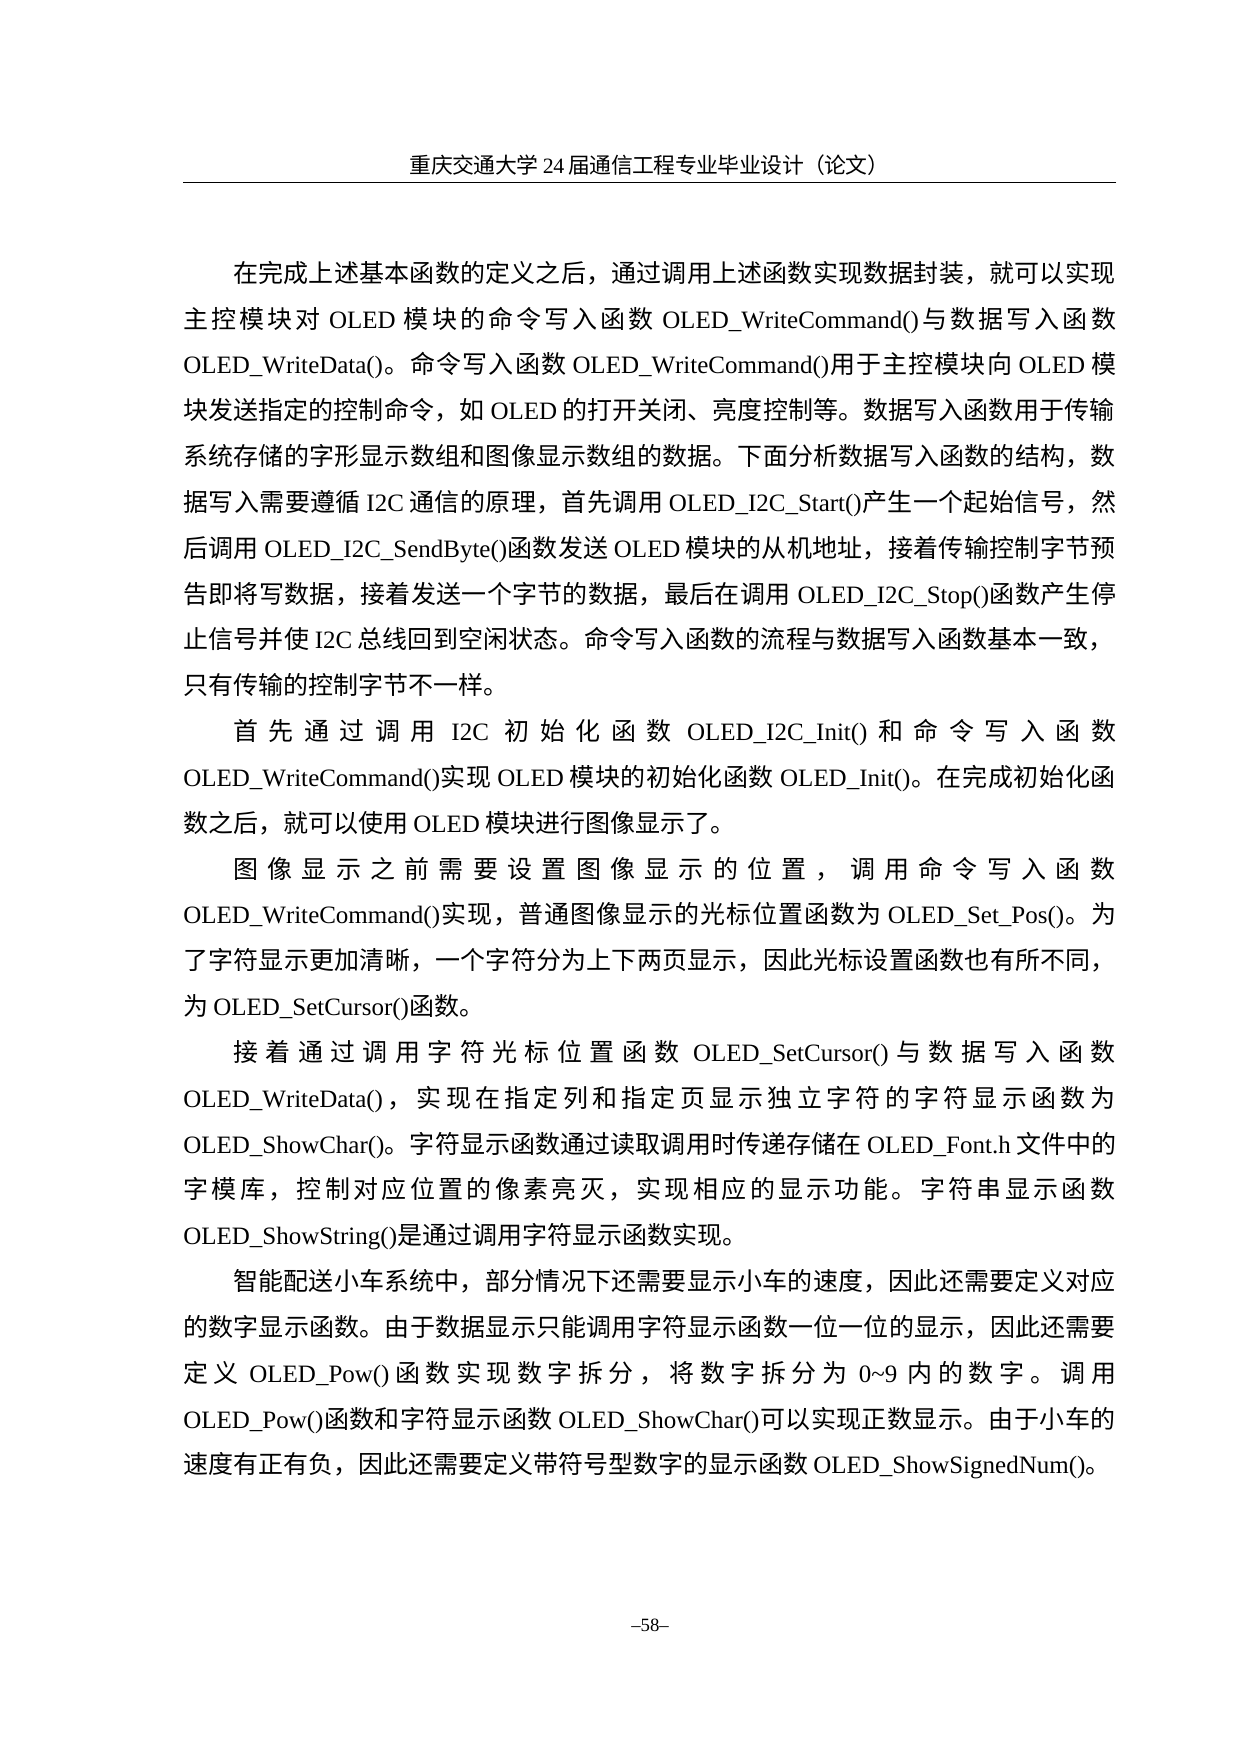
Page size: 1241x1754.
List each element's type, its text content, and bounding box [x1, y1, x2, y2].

text 接着通过调用字符光标位置函数OLED_SetCursor()与数据写入函数OLED_WriteData()，实现在指定列和指定页显示独立字符的字符显示函数为OLED_ShowChar()。字符显示函数通过读取调用时传递存储在OLED_Font.h文件中的字模库，控制对应位置的像素亮灭，实现相应的显示功能。字符串显示函数OLED_ShowString()是通过调用字符显示函数实现。 [183, 1025, 1116, 1254]
text 智能配送小车系统中，部分情况下还需要显示小车的速度，因此还需要定义对应的数字显示函数。由于数据显示只能调用字符显示函数一位一位的显示，因此还需要定义OLED_Pow()函数实现数字拆分，将数字拆分为0~9内的数字。调用OLED_Pow()函数和字符显示函数OLED_ShowChar()可以实现正数显示。由于小车的速度有正有负，因此还需要定义带符号型数字的显示函数OLED_ShowSignedNum()。 [183, 1254, 1116, 1483]
text 图像显示之前需要设置图像显示的位置，调用命令写入函数OLED_WriteCommand()实现，普通图像显示的光标位置函数为OLED_Set_Pos()。为了字符显示更加清晰，一个字符分为上下两页显示，因此光标设置函数也有所不同，为OLED_SetCursor()函数。 [183, 841, 1116, 1025]
text 首先通过调用I2C初始化函数OLED_I2C_Init()和命令写入函数OLED_WriteCommand()实现OLED模块的初始化函数OLED_Init()。在完成初始化函数之后，就可以使用OLED模块进行图像显示了。 [183, 704, 1116, 841]
text 在完成上述基本函数的定义之后，通过调用上述函数实现数据封装，就可以实现主控模块对OLED模块的命令写入函数OLED_WriteCommand()与数据写入函数OLED_WriteData()。命令写入函数OLED_WriteCommand()用于主控模块向OLED模块发送指定的控制命令，如OLED的打开关闭、亮度控制等。数据写入函数用于传输系统存储的字形显示数组和图像显示数组的数据。下面分析数据写入函数的结构，数据写入需要遵循I2C通信的原理，首先调用OLED_I2C_Start()产生一个起始信号，然后调用OLED_I2C_SendByte()函数发送OLED模块的从机地址，接着传输控制字节预告即将写数据，接着发送一个字节的数据，最后在调用OLED_I2C_Stop()函数产生停止信号并使I2C总线回到空闲状态。命令写入函数的流程与数据写入函数基本一致，只有传输的控制字节不一样。 [183, 246, 1116, 704]
